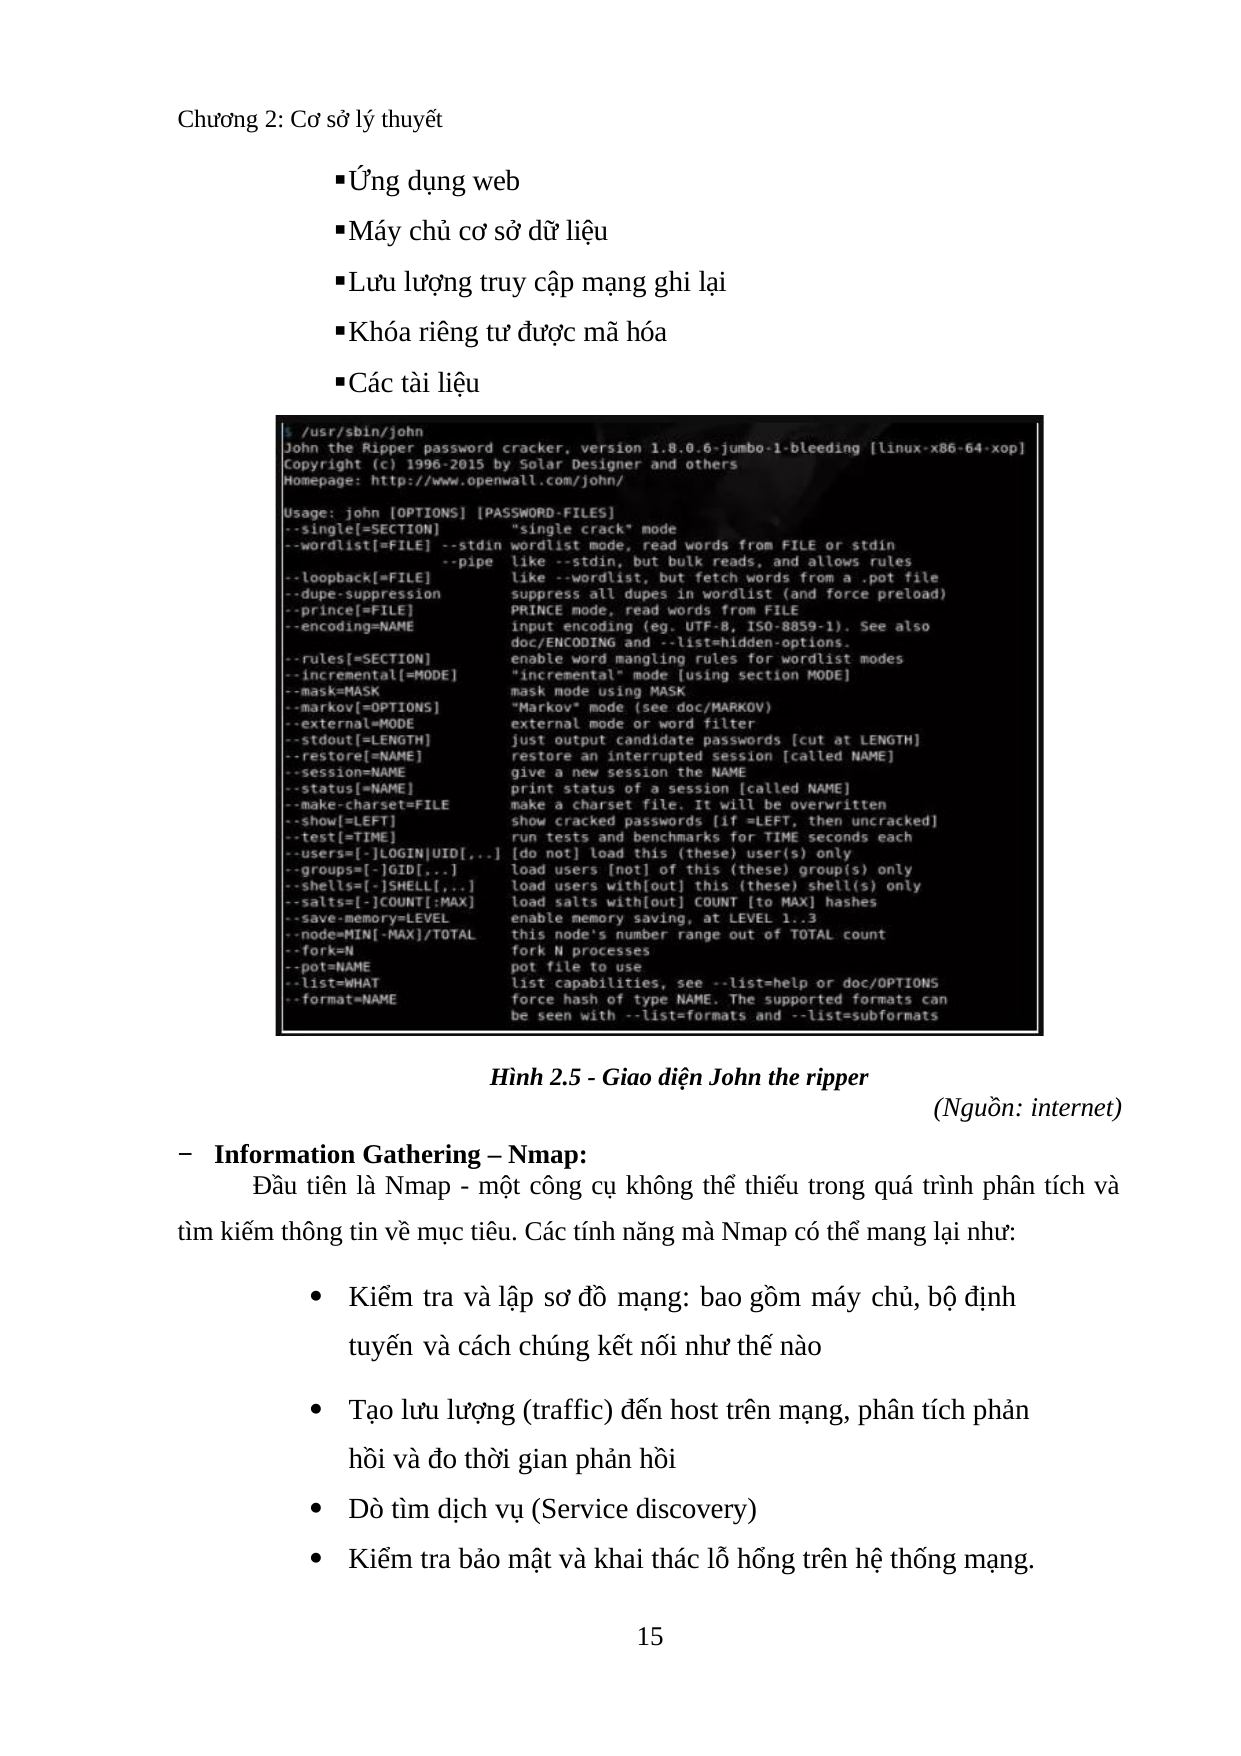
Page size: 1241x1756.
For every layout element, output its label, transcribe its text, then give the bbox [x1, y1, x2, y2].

list Kiểm tra bảo mật và khai thác lỗ hổng trên hệ thống mạng. [311, 1541, 1122, 1575]
list Information Gathering – Nmap: [177, 1138, 1122, 1169]
text Đầu tiên là Nmap - một công cụ không thể thiếu trong quá trình phân tích và tìm kiếm thông tin về mục tiêu. Các tính năng mà Nmap có thể mang lại như: [177, 1169, 1122, 1247]
list Khóa riêng tư được mã hóa [333, 314, 1122, 348]
list Tạo lưu lượng (traffic) đến host trên mạng, phân tích phản hồi và đo thời gian phản hồi [311, 1392, 1036, 1474]
text Hình 2.5 - Giao diện John the ripper [489, 1062, 1122, 1091]
list Các tài liệu [333, 365, 1122, 398]
picture [275, 415, 1044, 1036]
list Kiểm tra và lập sơ đồ mạng: bao gồm máy chủ, bộ định tuyến và cách chúng kết nối như thế nào [311, 1279, 1036, 1362]
list Ứng dụng web [333, 163, 1122, 197]
text (Nguồn: internet) [198, 1091, 1122, 1122]
list Lưu lượng truy cập mạng ghi lại [333, 264, 1122, 297]
list Dò tìm dịch vụ (Service discovery) [311, 1491, 1122, 1524]
list Máy chủ cơ sở dữ liệu [333, 213, 1122, 247]
